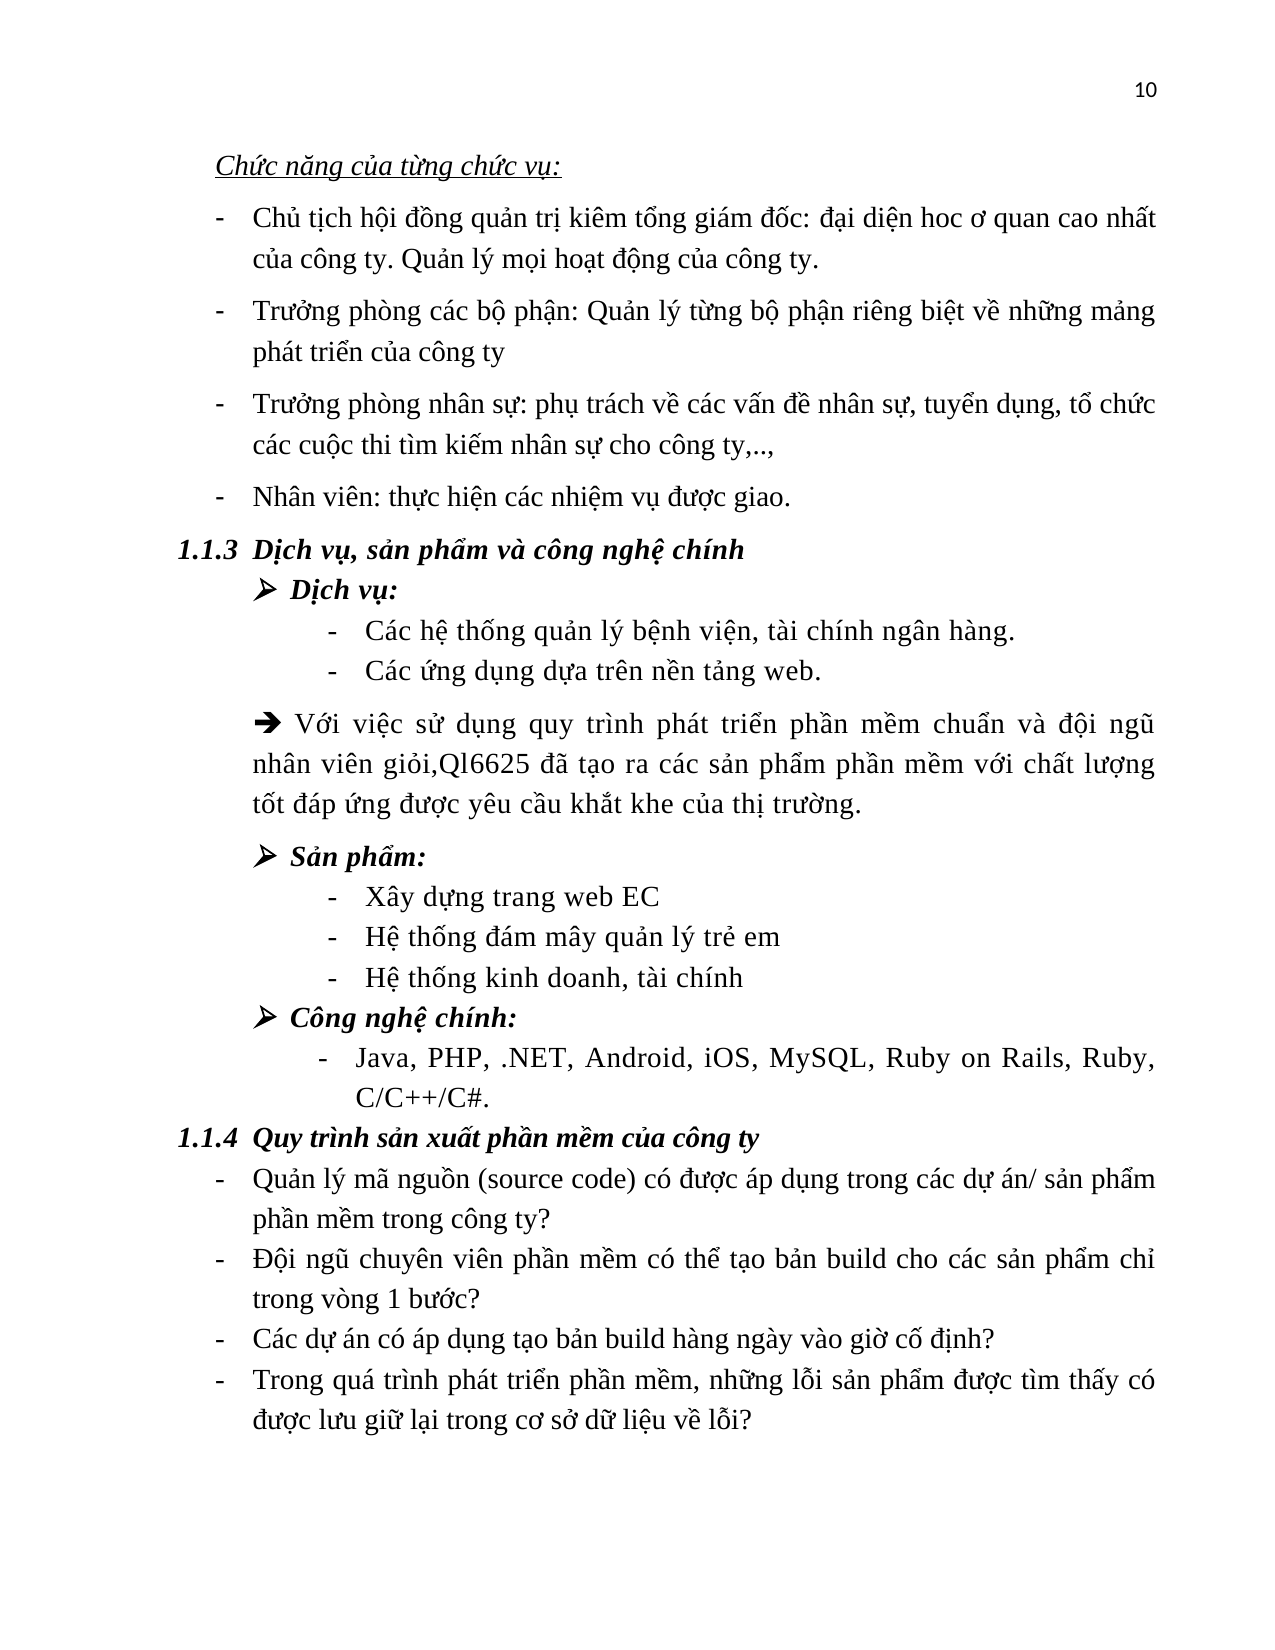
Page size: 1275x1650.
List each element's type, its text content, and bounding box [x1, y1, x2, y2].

list Các hệ thống quản lý bệnh viện, tài chính ngân hàng. [327, 613, 1157, 646]
list Dịch vụ: [252, 572, 1157, 606]
text Với việc sử dụng quy trình phát triển phần mềm chuẩn và đội ngũ nhân viên giỏi,Ql6625 đã tạo ra các sản phẩm phần mềm với chất lượng tốt đáp ứng được yêu cầu khắt khe của thị trường. [252, 706, 1157, 820]
list Hệ thống kinh doanh, tài chính [327, 960, 1157, 993]
list Quy trình sản xuất phần mềm của công ty [177, 1121, 1157, 1154]
list Các dự án có áp dụng tạo bản build hàng ngày vào giờ cố định? [215, 1322, 1157, 1355]
list Xây dựng trang web EC [327, 879, 1157, 913]
list Công nghệ chính: [252, 1000, 1157, 1033]
list Trưởng phòng nhân sự: phụ trách về các vấn đề nhân sự, tuyển dụng, tổ chức các cuộc thi tìm kiếm nhân sự cho công ty,.., [215, 386, 1157, 460]
list Đội ngũ chuyên viên phần mềm có thể tạo bản build cho các sản phẩm chỉ trong vòng 1 bước? [215, 1241, 1157, 1315]
list Chủ tịch hội đồng quản trị kiêm tổng giám đốc: đại diện hoc ơ quan cao nhất của công ty. Quản lý mọi hoạt động của công ty. [215, 200, 1157, 274]
list Các ứng dụng dựa trên nền tảng web. [327, 653, 1157, 687]
list Sản phẩm: [252, 839, 1157, 873]
list Java, PHP, .NET, Android, iOS, MySQL, Ruby on Rails, Ruby, C/C++/C#. [318, 1040, 1157, 1114]
list Quản lý mã nguồn (source code) có được áp dụng trong các dự án/ sản phẩm phần mềm trong công ty? [215, 1161, 1157, 1234]
list Dịch vụ, sản phẩm và công nghệ chính [177, 532, 1157, 566]
text Chức năng của từng chức vụ: [215, 148, 1157, 181]
list Hệ thống đám mây quản lý trẻ em [327, 919, 1157, 953]
list Trưởng phòng các bộ phận: Quản lý từng bộ phận riêng biệt về những mảng phát triển của công ty [215, 293, 1157, 367]
list Nhân viên: thực hiện các nhiệm vụ được giao. [215, 479, 1157, 513]
list Trong quá trình phát triển phần mềm, những lỗi sản phẩm được tìm thấy có được lưu giữ lại trong cơ sở dữ liệu về lỗi? [215, 1362, 1157, 1436]
